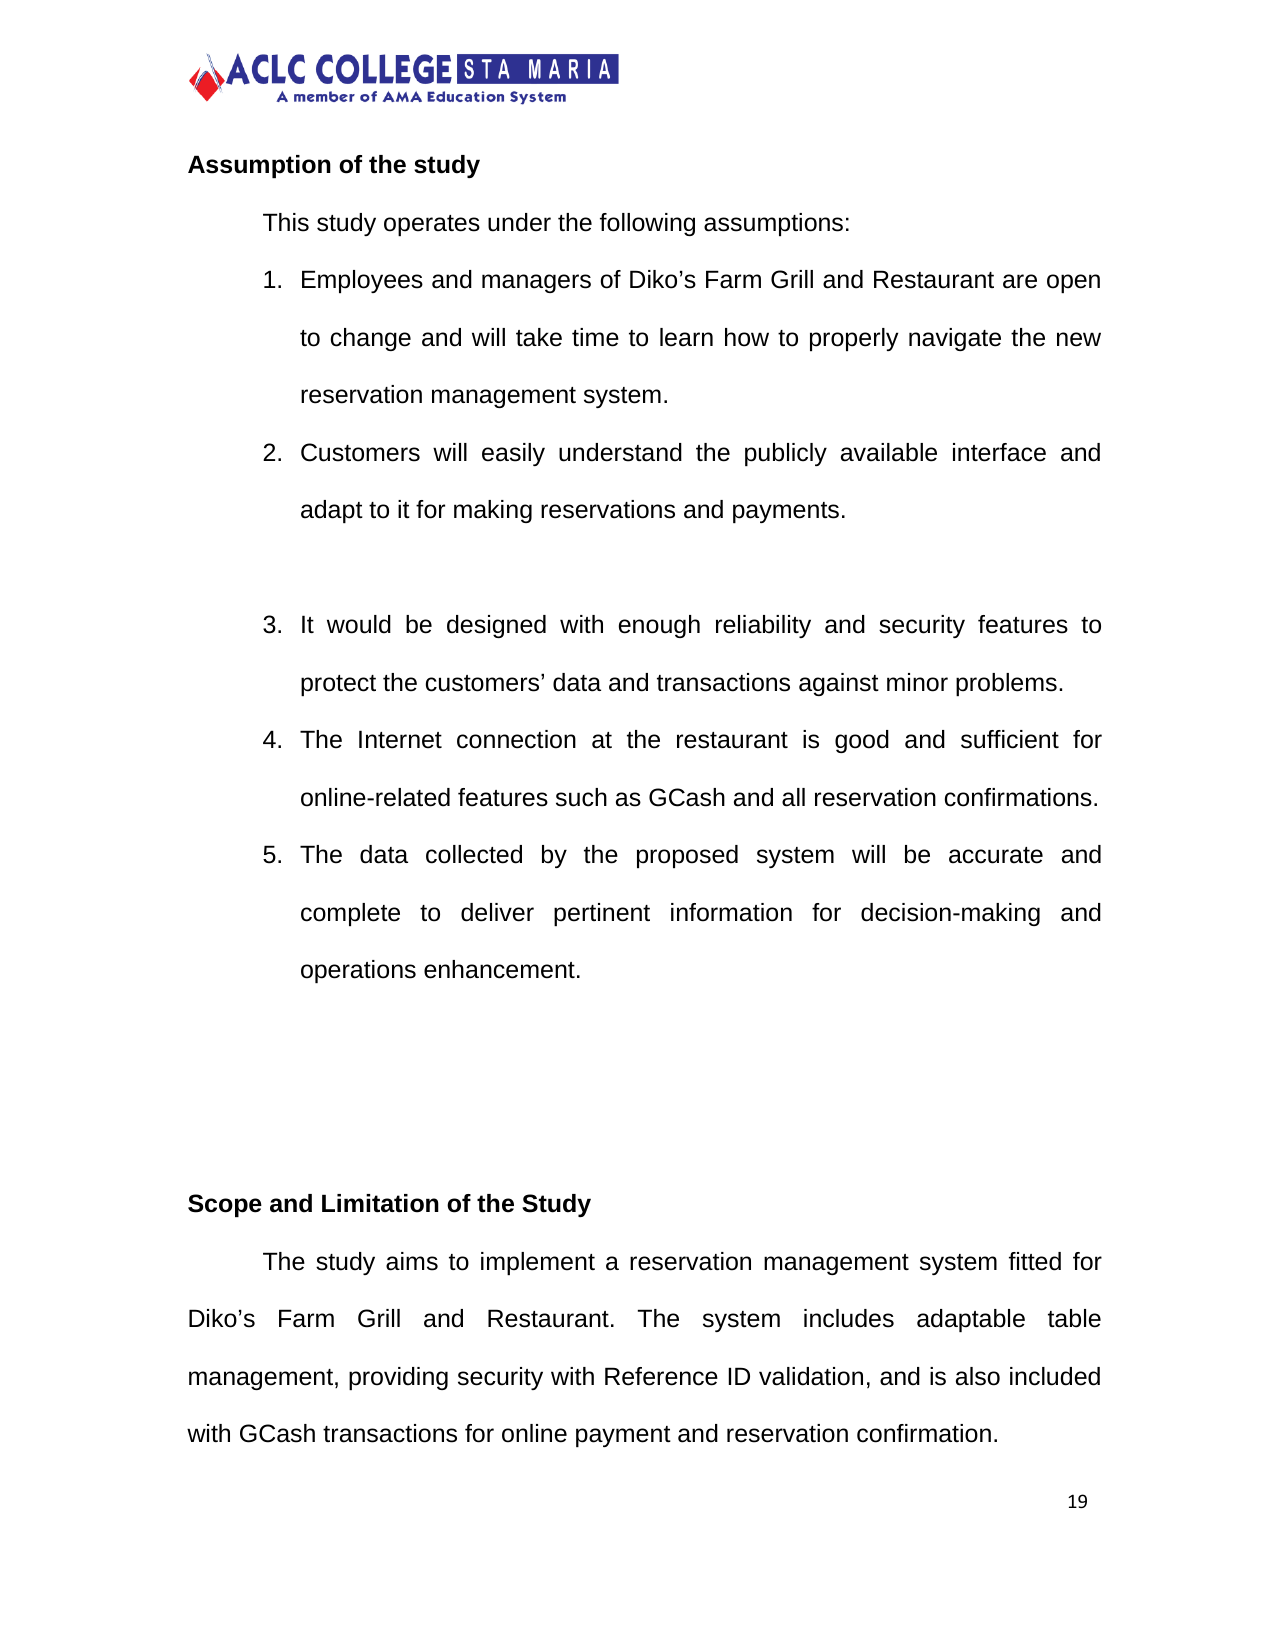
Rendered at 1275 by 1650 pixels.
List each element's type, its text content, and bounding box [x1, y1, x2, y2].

list The data collected by the proposed system will be accurate and complete to deliver pertinent information for decision-making and operations enhancement. [262, 840, 1103, 984]
list Employees and managers of Diko’s Farm Grill and Restaurant are open to change and will take time to learn how to properly navigate the new reservation management system. [262, 265, 1103, 409]
list It would be designed with enough reliability and security features to protect the customers’ data and transactions against minor problems. [262, 610, 1103, 696]
subtitle Assumption of the study [187, 150, 1088, 179]
text The study aims to implement a reservation management system fitted for Diko’s Farm Grill and Restaurant. The system includes adaptable table management, providing security with Reference ID validation, and is also included with GCash transactions for online payment and reservation confirmation. [187, 1247, 1103, 1448]
list Customers will easily understand the publicly available interface and adapt to it for making reservations and payments. [262, 437, 1103, 524]
subtitle Scope and Limitation of the Study [187, 1189, 1088, 1218]
list The Internet connection at the restaurant is good and sufficient for online-related features such as GCash and all reservation confirmations. [262, 725, 1103, 811]
picture [187, 37, 618, 110]
text This study operates under the following assumptions: [225, 207, 1103, 236]
